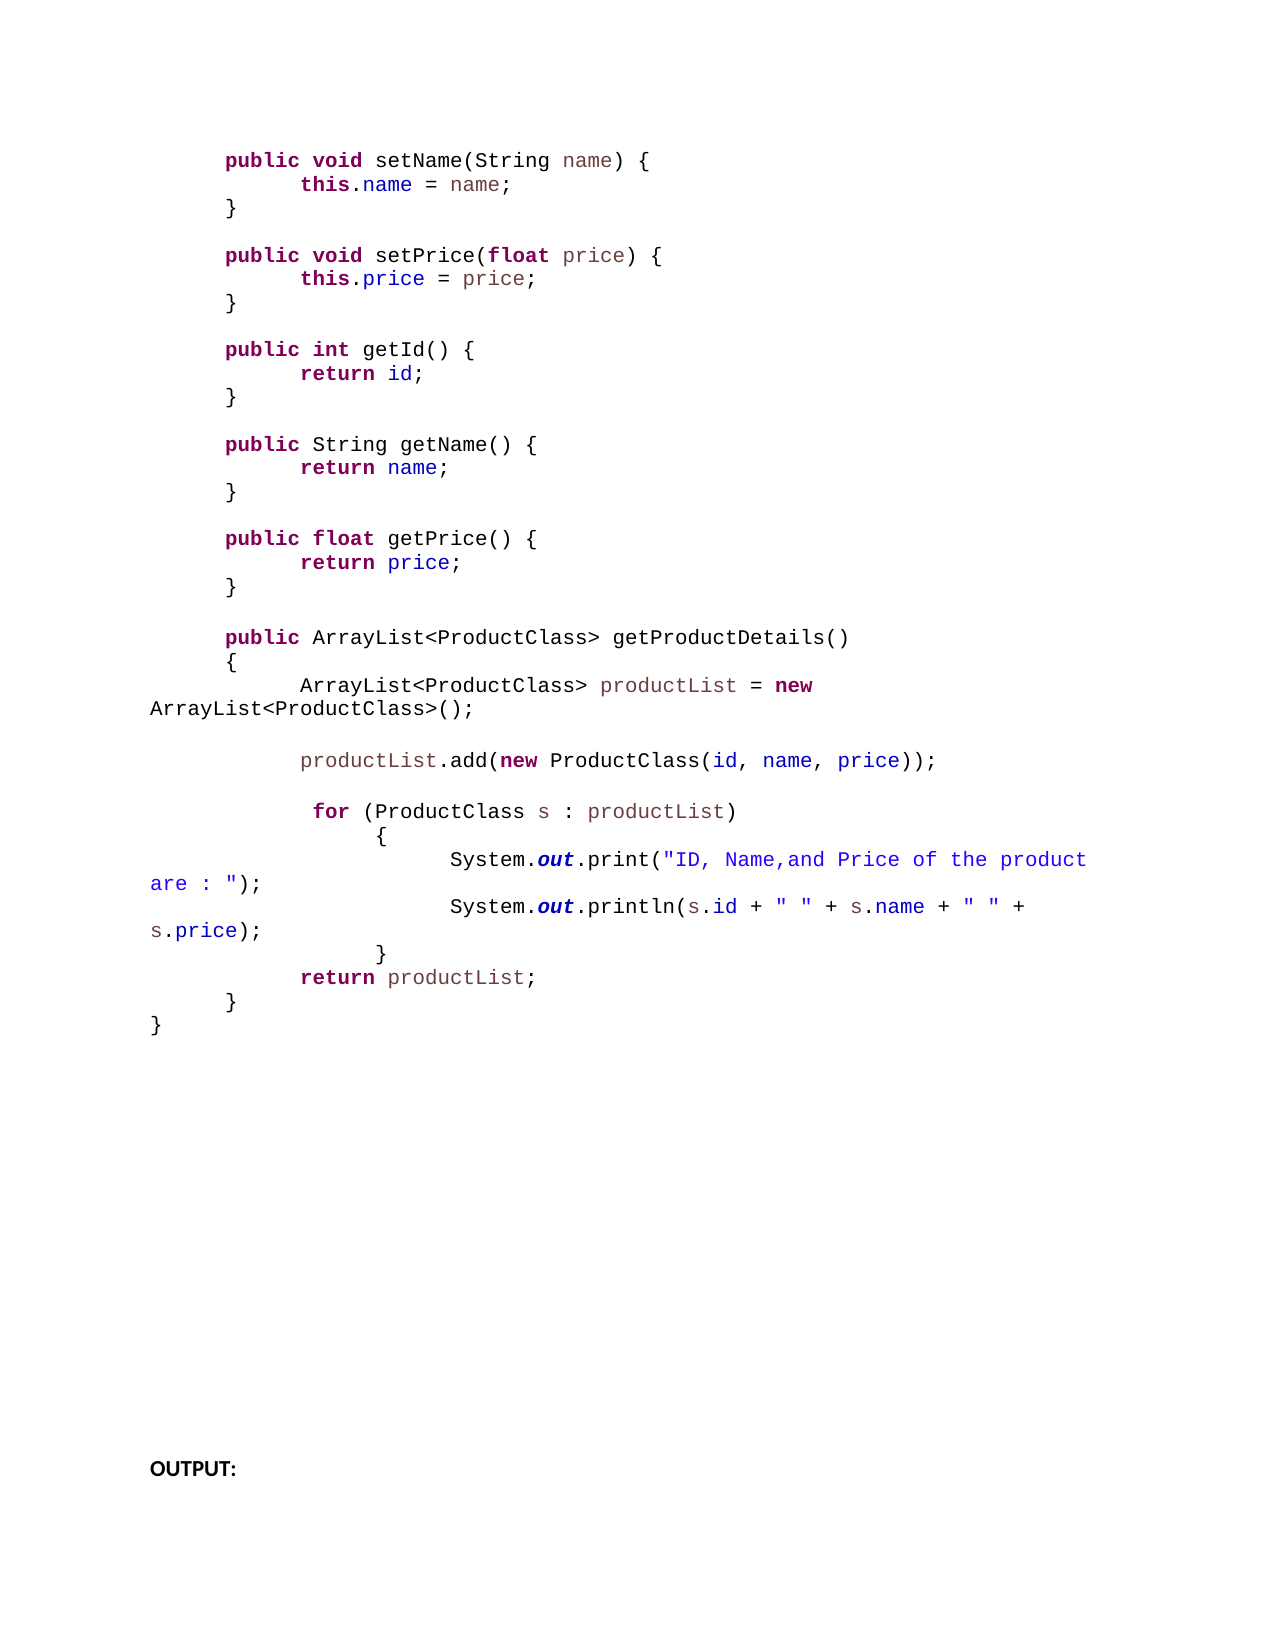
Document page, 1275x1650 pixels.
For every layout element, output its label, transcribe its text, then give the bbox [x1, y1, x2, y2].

text public int getId() { [150, 339, 1125, 363]
text } [150, 991, 1125, 1014]
text this.name = name; [150, 174, 1125, 197]
text return id; [150, 363, 1125, 386]
text this.price = price; [150, 268, 1125, 292]
text public String getName() { [150, 434, 1125, 457]
text return name; [150, 457, 1125, 481]
text } [150, 943, 1125, 967]
text } [150, 576, 1125, 599]
text } [150, 1014, 1125, 1038]
text return price; [150, 552, 1125, 576]
text ArrayList<ProductClass> productList = new ArrayList<ProductClass>(); [150, 674, 1125, 722]
text { [150, 651, 1125, 674]
text public ArrayList<ProductClass> getProductDetails() [150, 627, 1125, 651]
text return productList; [150, 967, 1125, 991]
text public float getPrice() { [150, 528, 1125, 552]
text public void setName(String name) { [150, 150, 1125, 174]
text { [150, 825, 1125, 849]
text OUTPUT: [150, 1454, 1125, 1482]
text System.out.print("ID, Name,and Price of the product are : "); [150, 849, 1125, 896]
text public void setPrice(float price) { [150, 244, 1125, 268]
text System.out.println(s.id + " " + s.name + " " + s.price); [150, 896, 1125, 943]
text } [150, 197, 1125, 221]
text } [150, 292, 1125, 316]
text productList.add(new ProductClass(id, name, price)); [150, 750, 1125, 773]
text } [150, 481, 1125, 505]
text for (ProductClass s : productList) [150, 802, 1125, 825]
text } [150, 386, 1125, 410]
